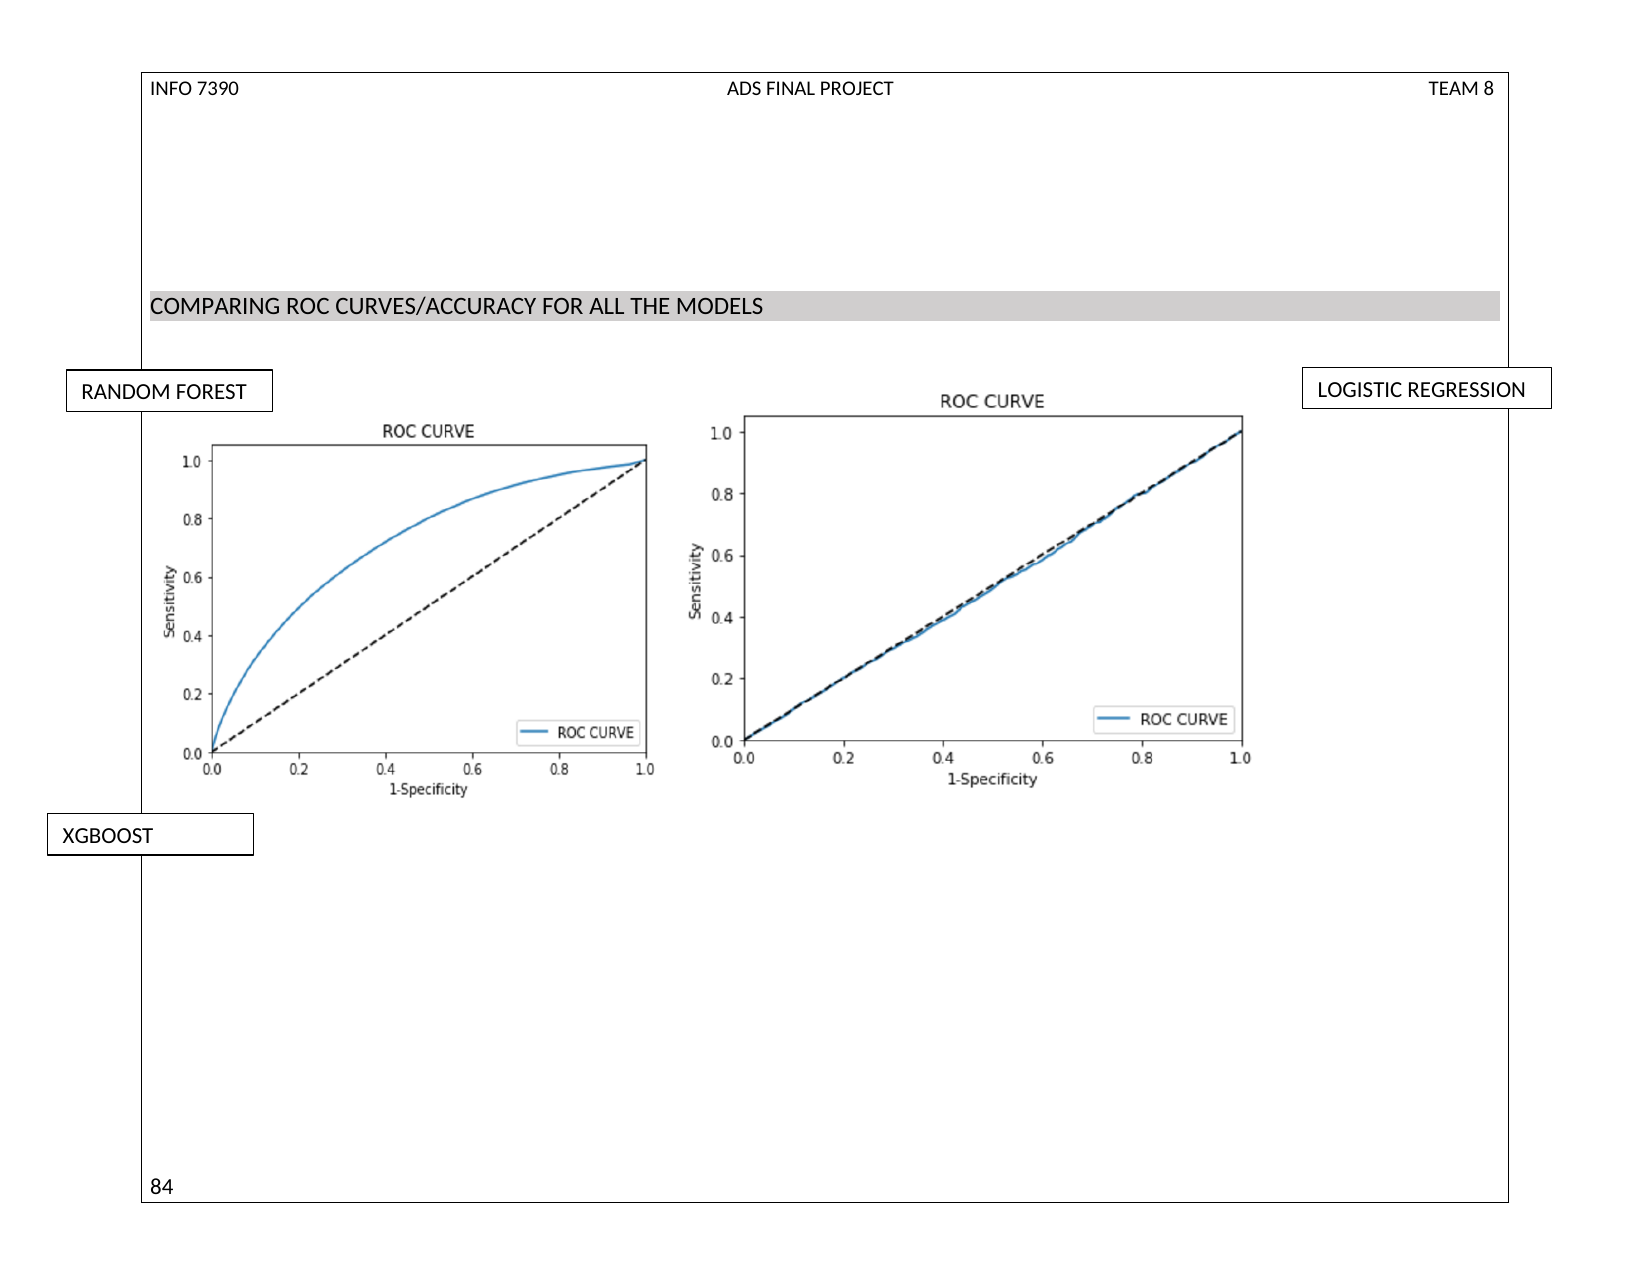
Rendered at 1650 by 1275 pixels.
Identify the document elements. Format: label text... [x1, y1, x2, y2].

picture [150, 387, 1303, 800]
text COMPARING ROC CURVES/ACCURACY FOR ALL THE MODELS [150, 291, 1500, 321]
